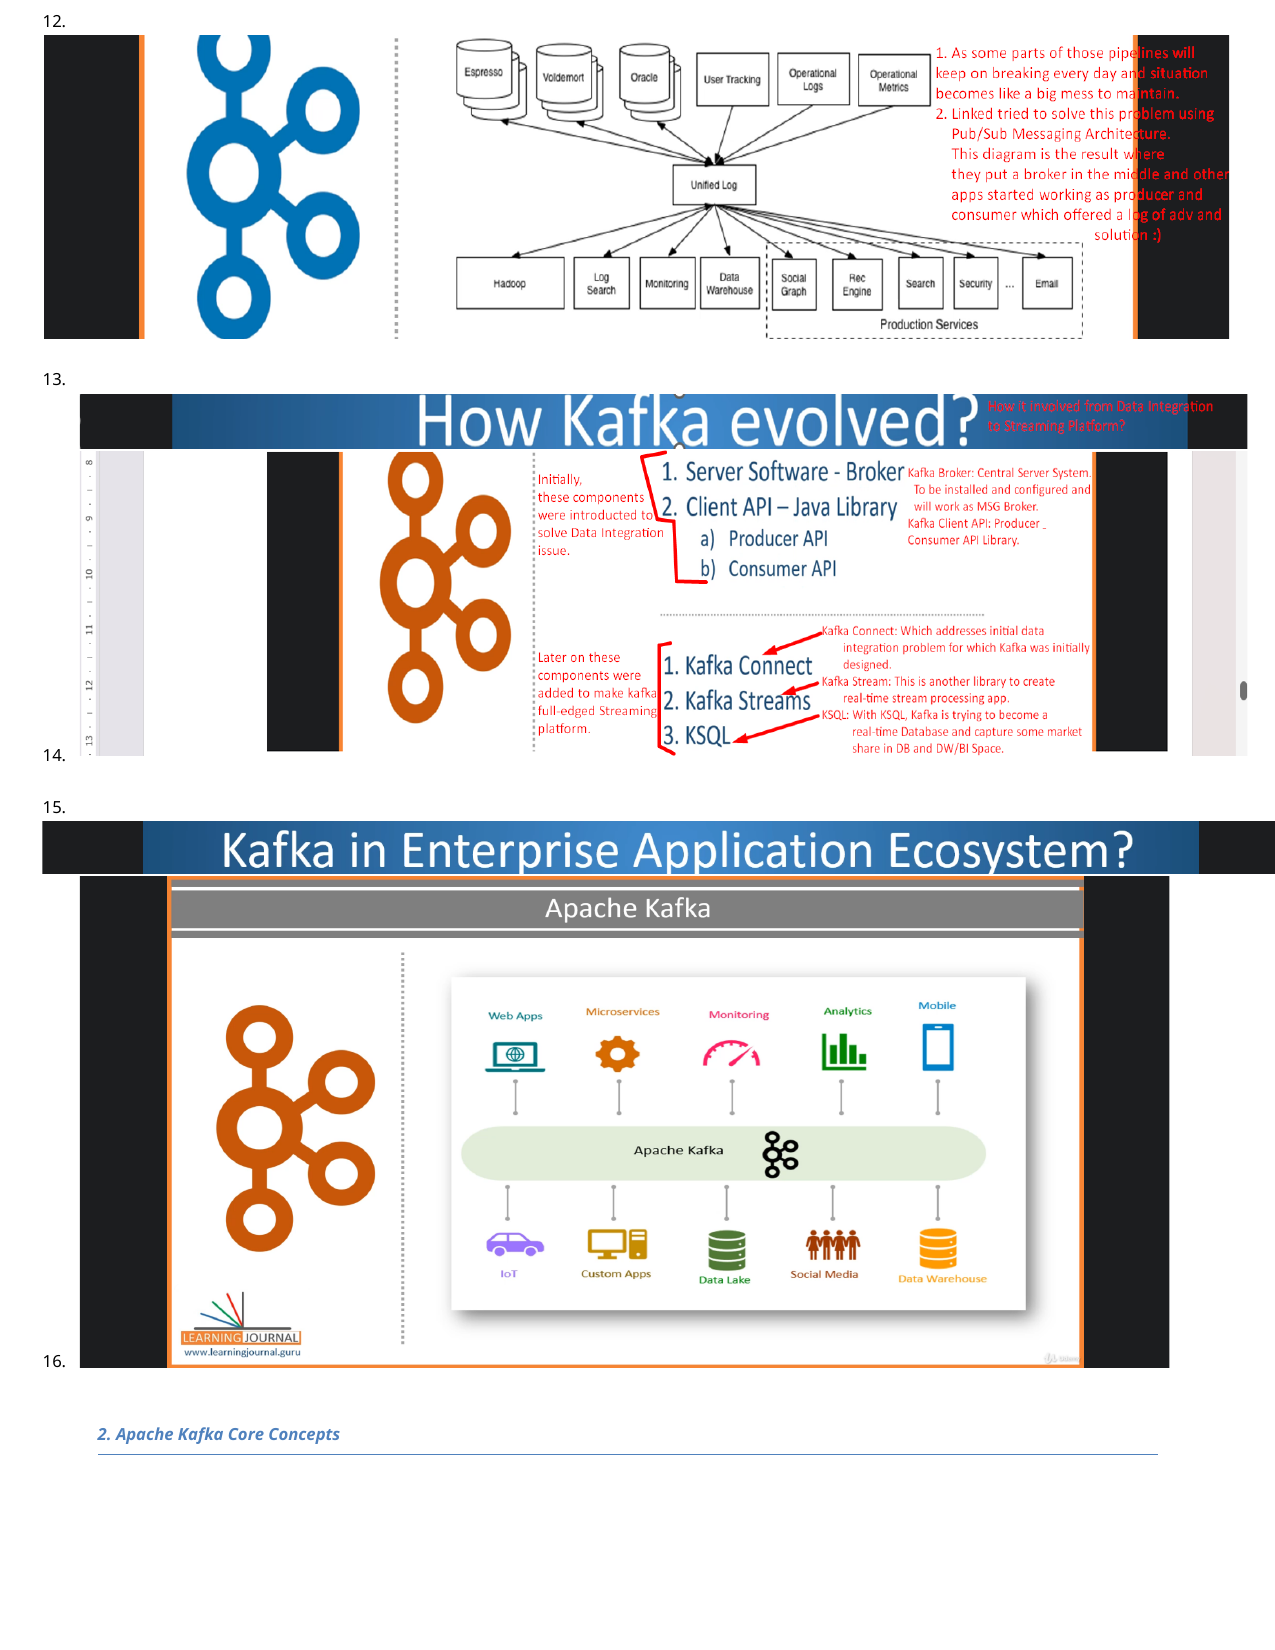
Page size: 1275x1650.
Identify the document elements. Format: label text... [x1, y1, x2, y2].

picture [79, 393, 1248, 761]
text 2. Apache Kafka Core Concepts [97, 1423, 1158, 1455]
picture [42, 821, 1275, 874]
picture [79, 876, 1170, 1368]
picture [42, 35, 1230, 339]
